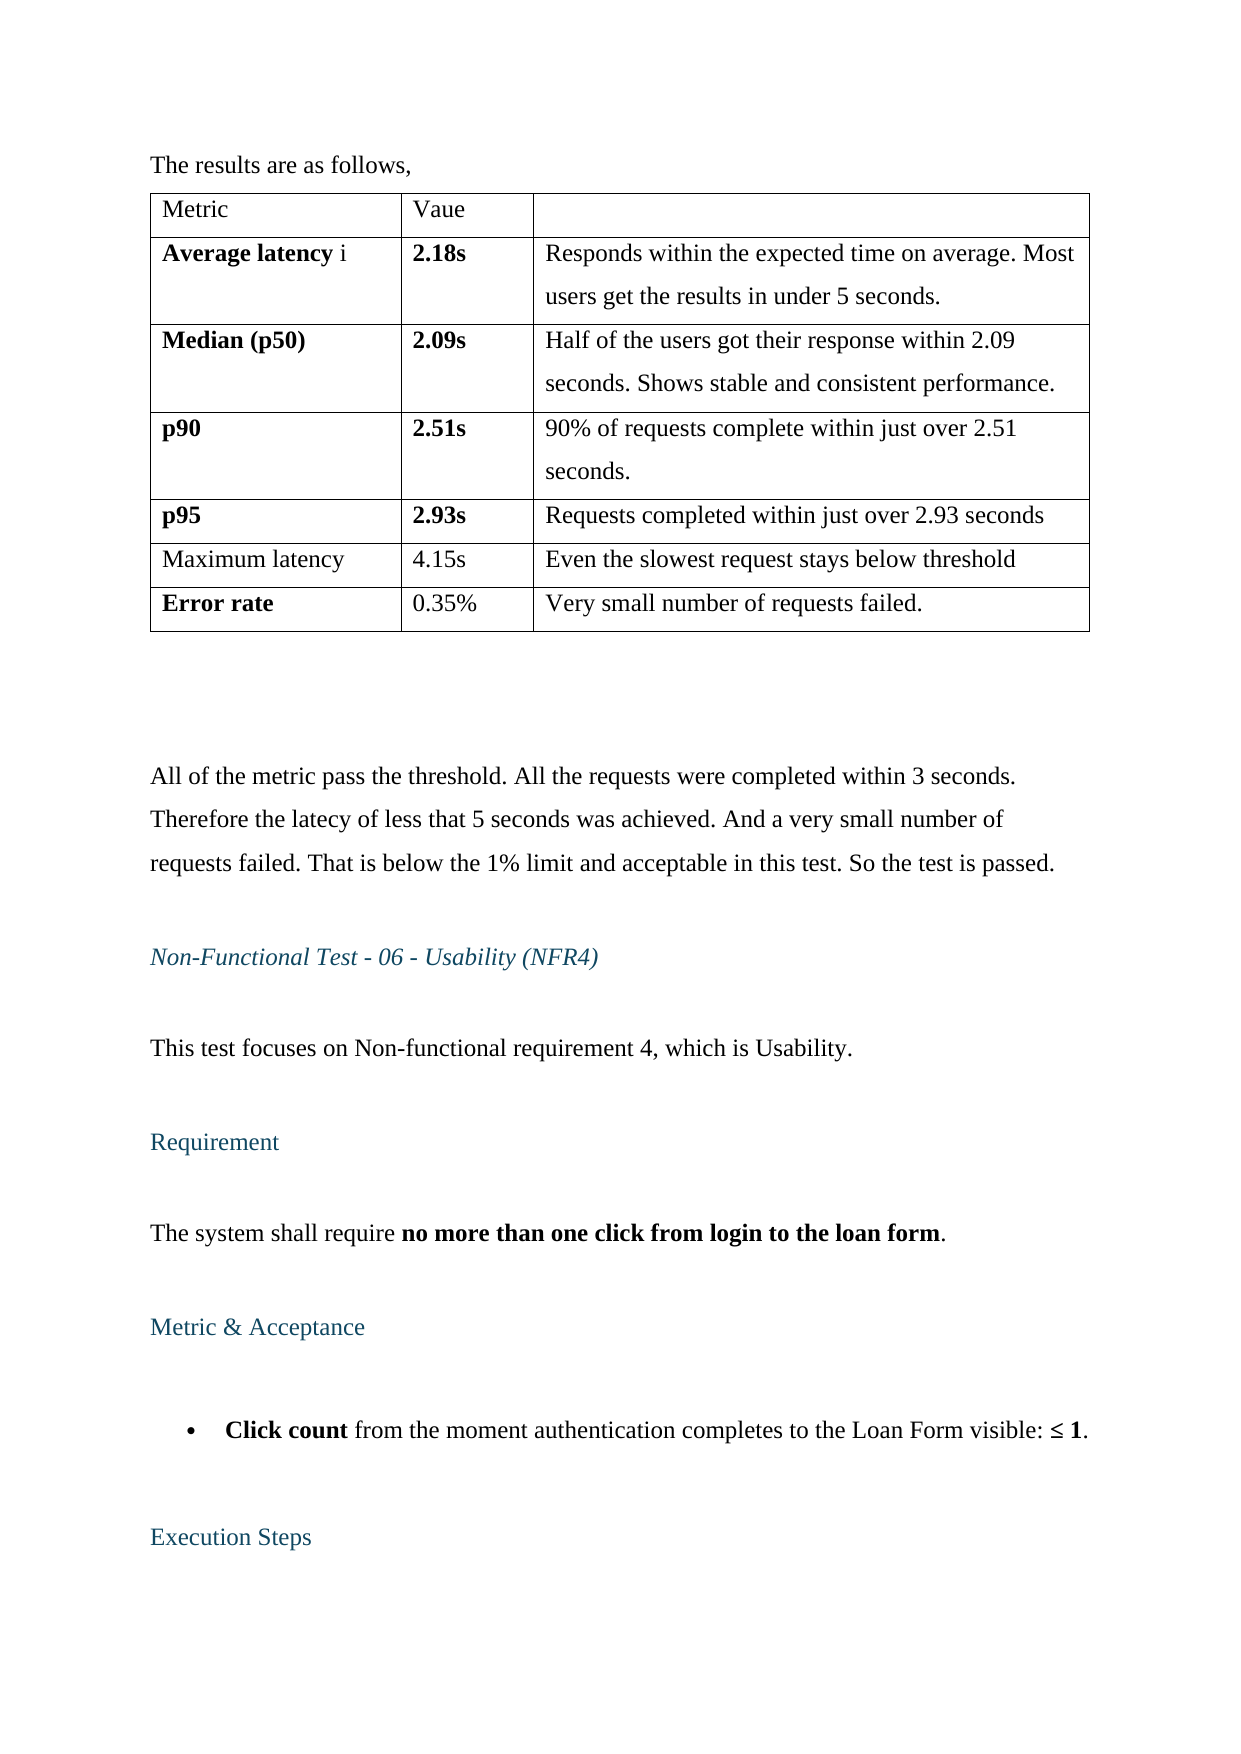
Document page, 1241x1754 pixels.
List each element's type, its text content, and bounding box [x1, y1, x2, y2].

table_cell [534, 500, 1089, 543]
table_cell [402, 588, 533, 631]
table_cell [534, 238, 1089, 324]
list Click count from the moment authentication completes to the Loan Form visible: ≤ 1. [187, 1415, 1090, 1444]
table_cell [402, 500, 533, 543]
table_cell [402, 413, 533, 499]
text This test focuses on Non-functional requirement 4, which is Usability. [150, 1033, 1090, 1061]
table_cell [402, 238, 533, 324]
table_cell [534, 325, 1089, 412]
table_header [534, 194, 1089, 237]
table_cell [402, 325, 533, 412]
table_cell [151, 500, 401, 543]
subtitle Non-Functional Test - 06 - Usability (NFR4) [150, 942, 1090, 971]
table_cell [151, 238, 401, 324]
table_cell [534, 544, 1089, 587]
subtitle Metric & Acceptance [150, 1312, 1090, 1341]
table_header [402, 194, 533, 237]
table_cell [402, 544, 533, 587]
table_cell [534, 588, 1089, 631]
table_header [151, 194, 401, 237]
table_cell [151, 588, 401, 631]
subtitle Requirement [150, 1127, 1090, 1156]
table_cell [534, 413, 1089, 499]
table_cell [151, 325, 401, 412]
text The system shall require no more than one click from login to the loan form. [150, 1218, 1090, 1246]
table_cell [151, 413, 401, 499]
text All of the metric pass the threshold. All the requests were completed within 3 seconds. Therefore the latecy of less that 5 seconds was achieved. And a very small number of requests failed. That is below the 1% limit and acceptable in this test. So the test is passed. [150, 761, 1090, 876]
subtitle Execution Steps [150, 1522, 1090, 1551]
text The results are as follows, [150, 150, 1090, 179]
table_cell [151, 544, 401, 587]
